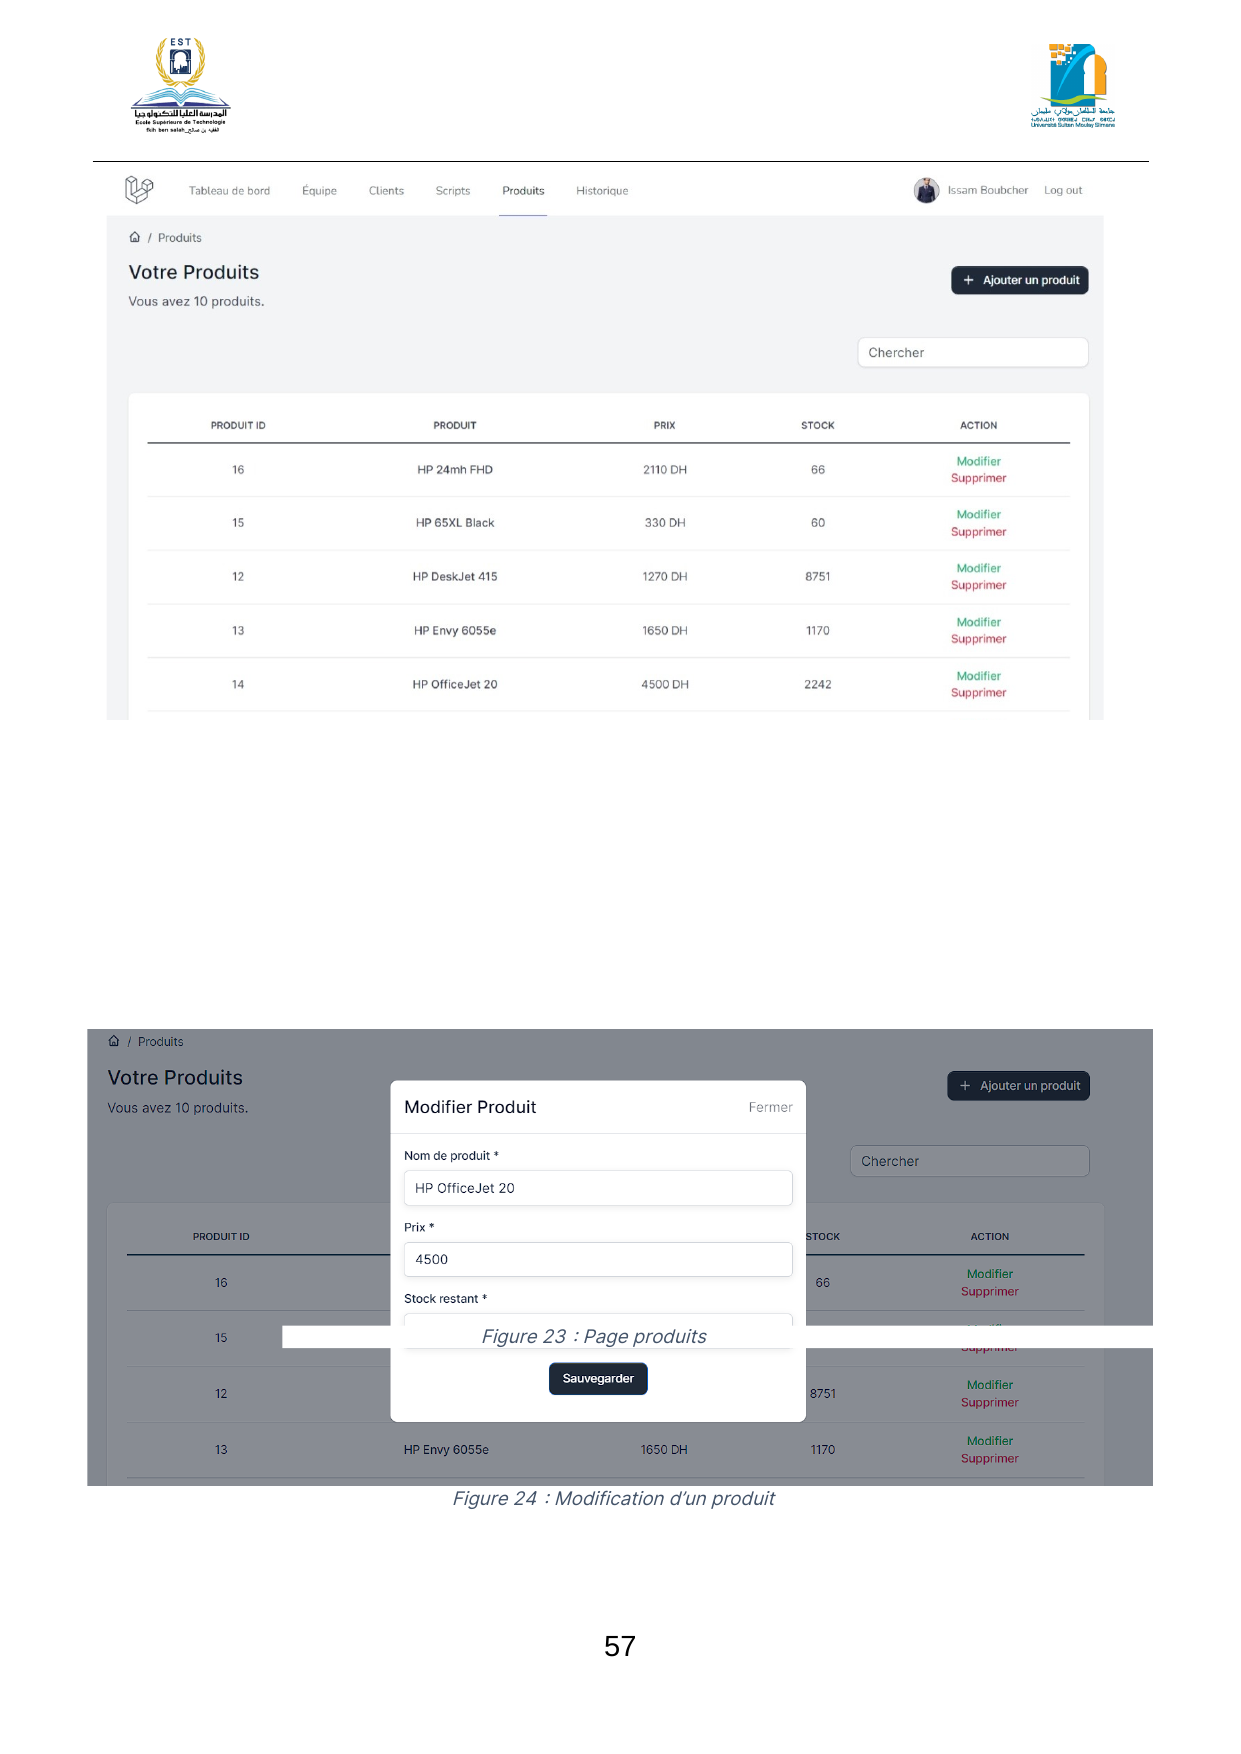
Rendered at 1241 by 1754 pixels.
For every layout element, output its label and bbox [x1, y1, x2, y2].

picture [126, 23, 236, 149]
picture [87, 1029, 1153, 1486]
picture [106, 173, 1104, 720]
picture [1031, 44, 1115, 128]
